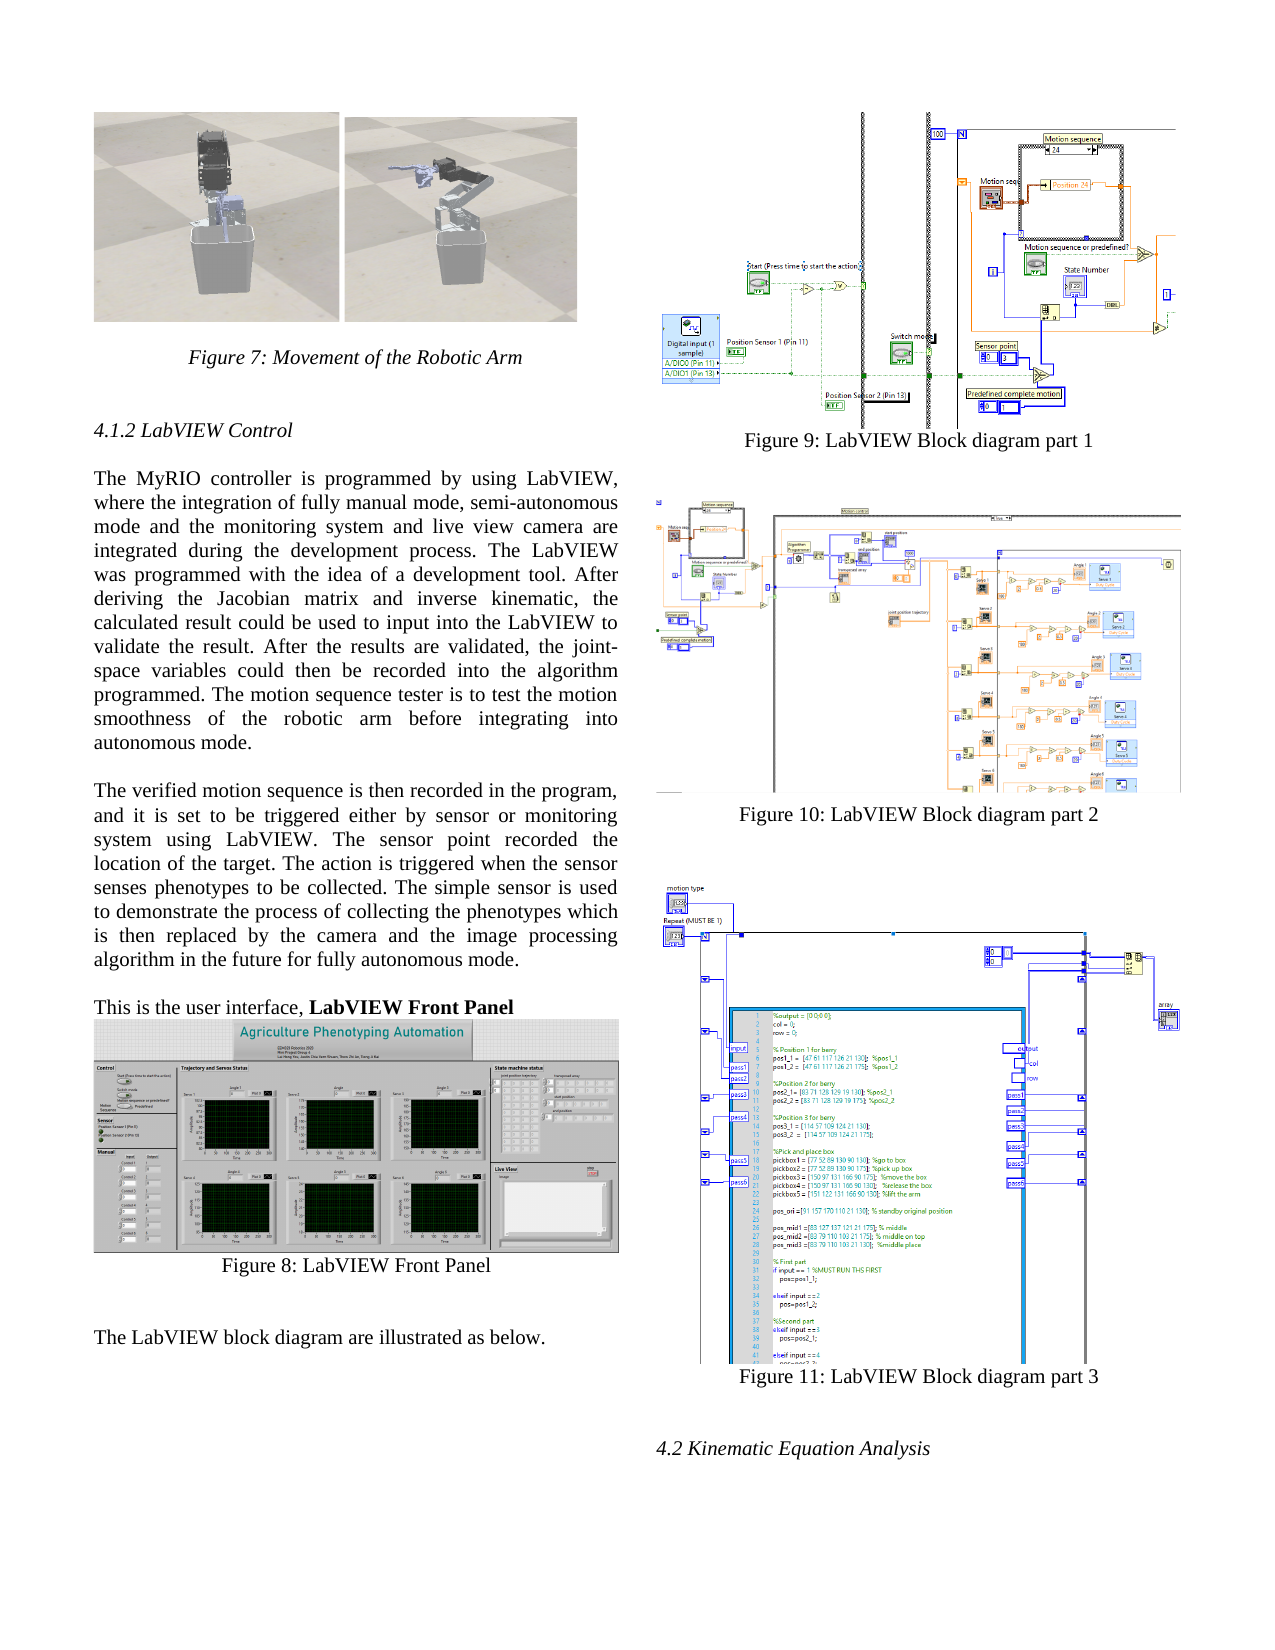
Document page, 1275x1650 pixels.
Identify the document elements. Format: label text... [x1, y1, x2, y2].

picture [656, 500, 1182, 803]
picture [93, 112, 340, 322]
picture [656, 850, 1182, 1364]
text Figure 7: Movement of the Robotic Arm [94, 345, 619, 369]
text Figure 9: LabVIEW Block diagram part 1 [656, 428, 1181, 452]
text Figure 11: LabVIEW Block diagram part 3 [656, 1364, 1181, 1388]
text This is the user interface, LabVIEW Front Panel [94, 995, 619, 1019]
text Figure 10: LabVIEW Block diagram part 2 [656, 803, 1181, 826]
text 4.1.2 LabVIEW Control [94, 417, 619, 442]
picture [93, 1019, 619, 1253]
text The verified motion sequence is then recorded in the program, and it is set to be triggered either by sensor or monitoring system using LabVIEW. The sensor point recorded the location of the target. The action is triggered when the sensor senses phenotypes to be collected. The simple sensor is used to demonstrate the process of collecting the phenotypes which is then replaced by the camera and the image processing algorithm in the future for fully autonomous mode. [94, 778, 619, 971]
text The LabVIEW block diagram are illustrated as below. [94, 1325, 619, 1349]
picture [344, 117, 578, 322]
text Figure 8: LabVIEW Front Panel [94, 1253, 619, 1277]
picture [656, 112, 1176, 429]
text 4.2 Kinematic Equation Analysis [656, 1436, 1181, 1460]
text The MyRIO controller is programmed by using LabVIEW, where the integration of fully manual mode, semi-autonomous mode and the monitoring system and live view camera are integrated during the development process. The LabVIEW was programmed with the idea of a development tool. After deriving the Jacobian matrix and inverse kinematic, the calculated result could be used to input into the LabVIEW to validate the result. After the results are validated, the joint-space variables could then be recorded into the algorithm programmed. The motion sequence tester is to test the motion smoothness of the robotic arm before integrating into autonomous mode. [94, 466, 619, 754]
